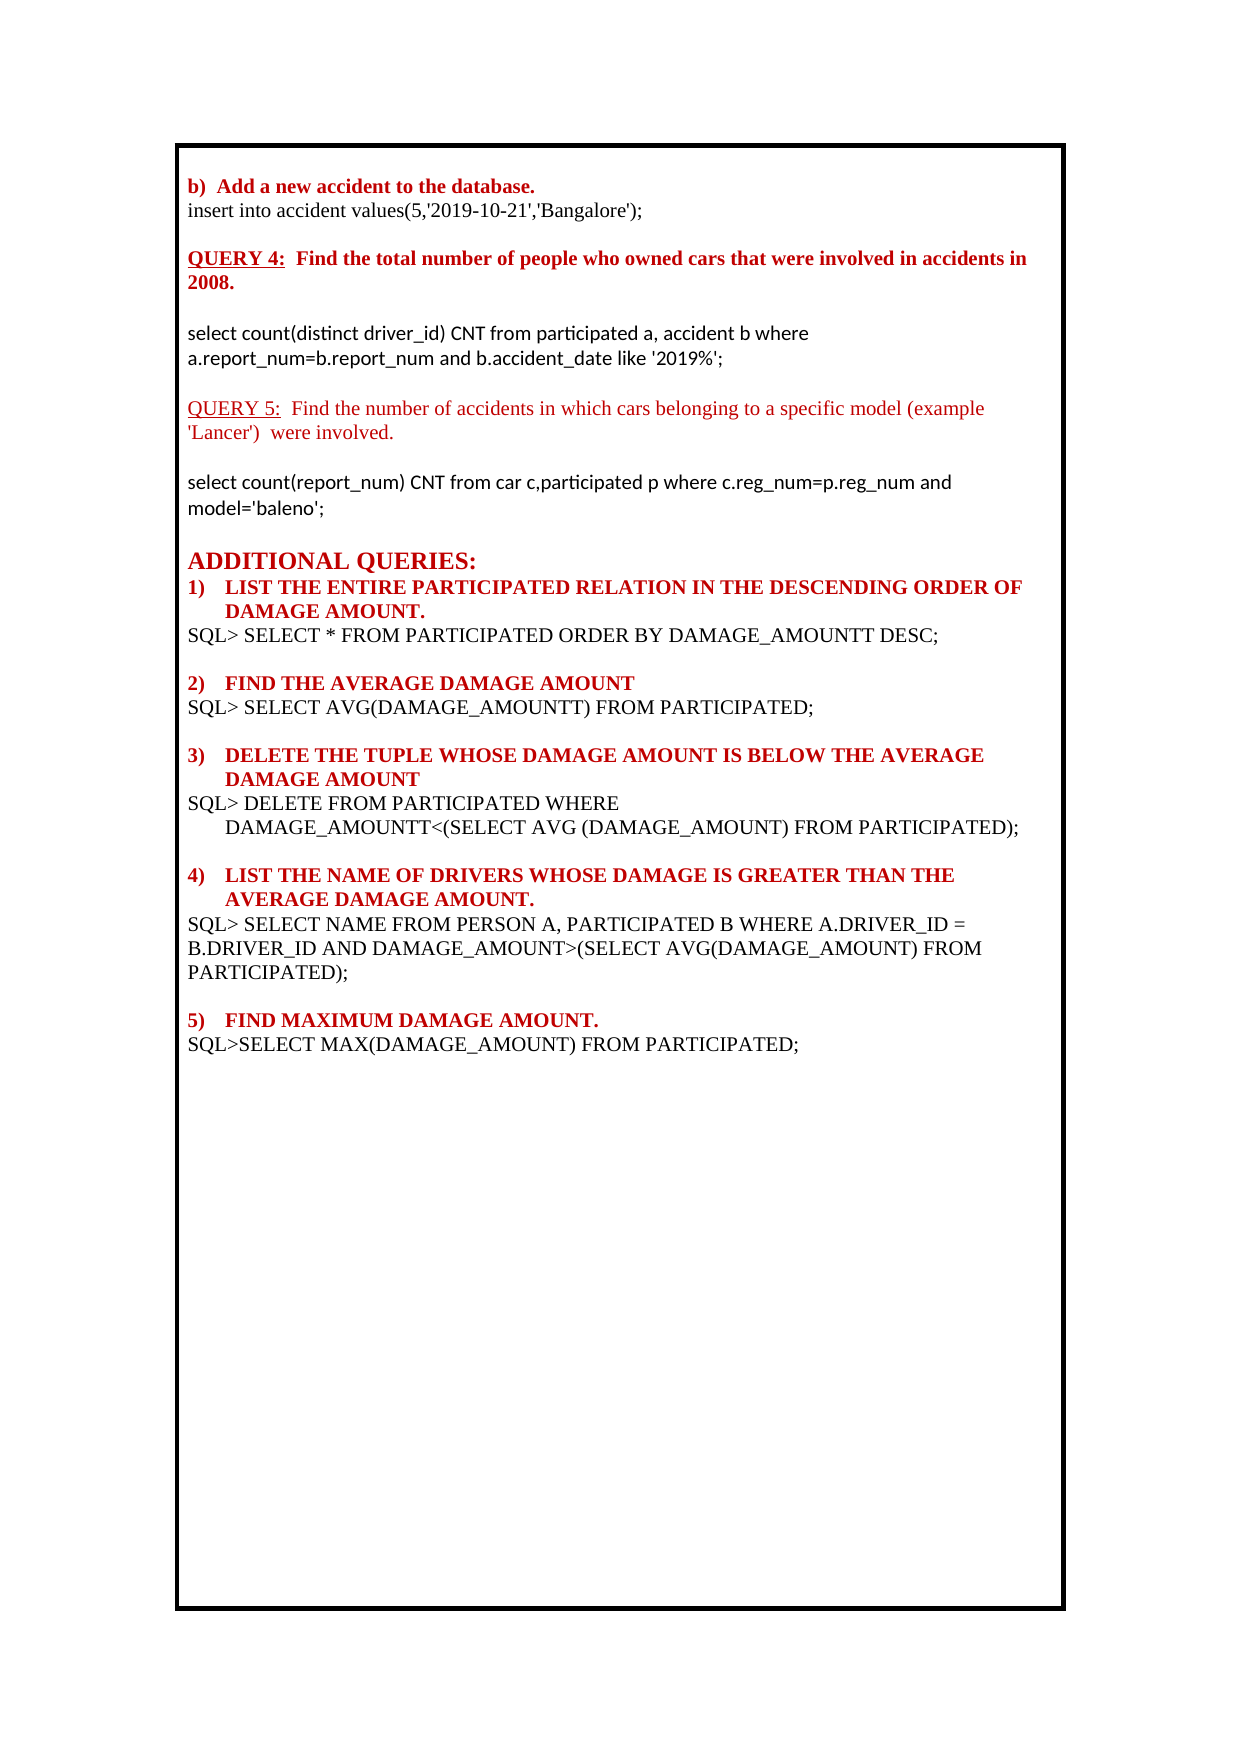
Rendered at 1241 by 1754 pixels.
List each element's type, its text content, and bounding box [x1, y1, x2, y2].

list LIST THE ENTIRE PARTICIPATED RELATION IN THE DESCENDING ORDER OF DAMAGE AMOUNT. [187, 574, 1053, 623]
text select count(report_num) CNT from car c,participated p where c.reg_num=p.reg_num and model='baleno'; [187, 469, 1053, 520]
text DAMAGE_AMOUNTT<(SELECT AVG (DAMAGE_AMOUNT) FROM PARTICIPATED); [225, 815, 1053, 839]
text insert into accident values(5,'2019-10-21','Bangalore'); [187, 198, 1053, 222]
text QUERY 4: Find the total number of people who owned cars that were involved in accidents in 2008. [187, 246, 1053, 294]
subtitle ADDITIONAL QUERIES: [187, 546, 1053, 574]
text SQL> SELECT AVG(DAMAGE_AMOUNTT) FROM PARTICIPATED; [187, 695, 1053, 719]
text SQL> SELECT * FROM PARTICIPATED ORDER BY DAMAGE_AMOUNTT DESC; [187, 623, 1053, 647]
text SQL> DELETE FROM PARTICIPATED WHERE [187, 791, 1053, 815]
list FIND THE AVERAGE DAMAGE AMOUNT [187, 671, 1053, 695]
list DELETE THE TUPLE WHOSE DAMAGE AMOUNT IS BELOW THE AVERAGE DAMAGE AMOUNT [187, 743, 1053, 791]
text SQL> SELECT NAME FROM PERSON A, PARTICIPATED B WHERE A.DRIVER_ID = B.DRIVER_ID AND DAMAGE_AMOUNT>(SELECT AVG(DAMAGE_AMOUNT) FROM PARTICIPATED); [187, 911, 1053, 984]
list LIST THE NAME OF DRIVERS WHOSE DAMAGE IS GREATER THAN THE AVERAGE DAMAGE AMOUNT. [187, 863, 1053, 911]
text b) Add a new accident to the database. [187, 174, 1053, 198]
text select count(distinct driver_id) CNT from participated a, accident b where a.report_num=b.report_num and b.accident_date like '2019%'; [187, 320, 1053, 371]
text QUERY 5: Find the number of accidents in which cars belonging to a specific model (example 'Lancer') were involved. [187, 396, 1053, 444]
list FIND MAXIMUM DAMAGE AMOUNT. [187, 1008, 1053, 1032]
text SQL>SELECT MAX(DAMAGE_AMOUNT) FROM PARTICIPATED; [187, 1032, 1053, 1056]
